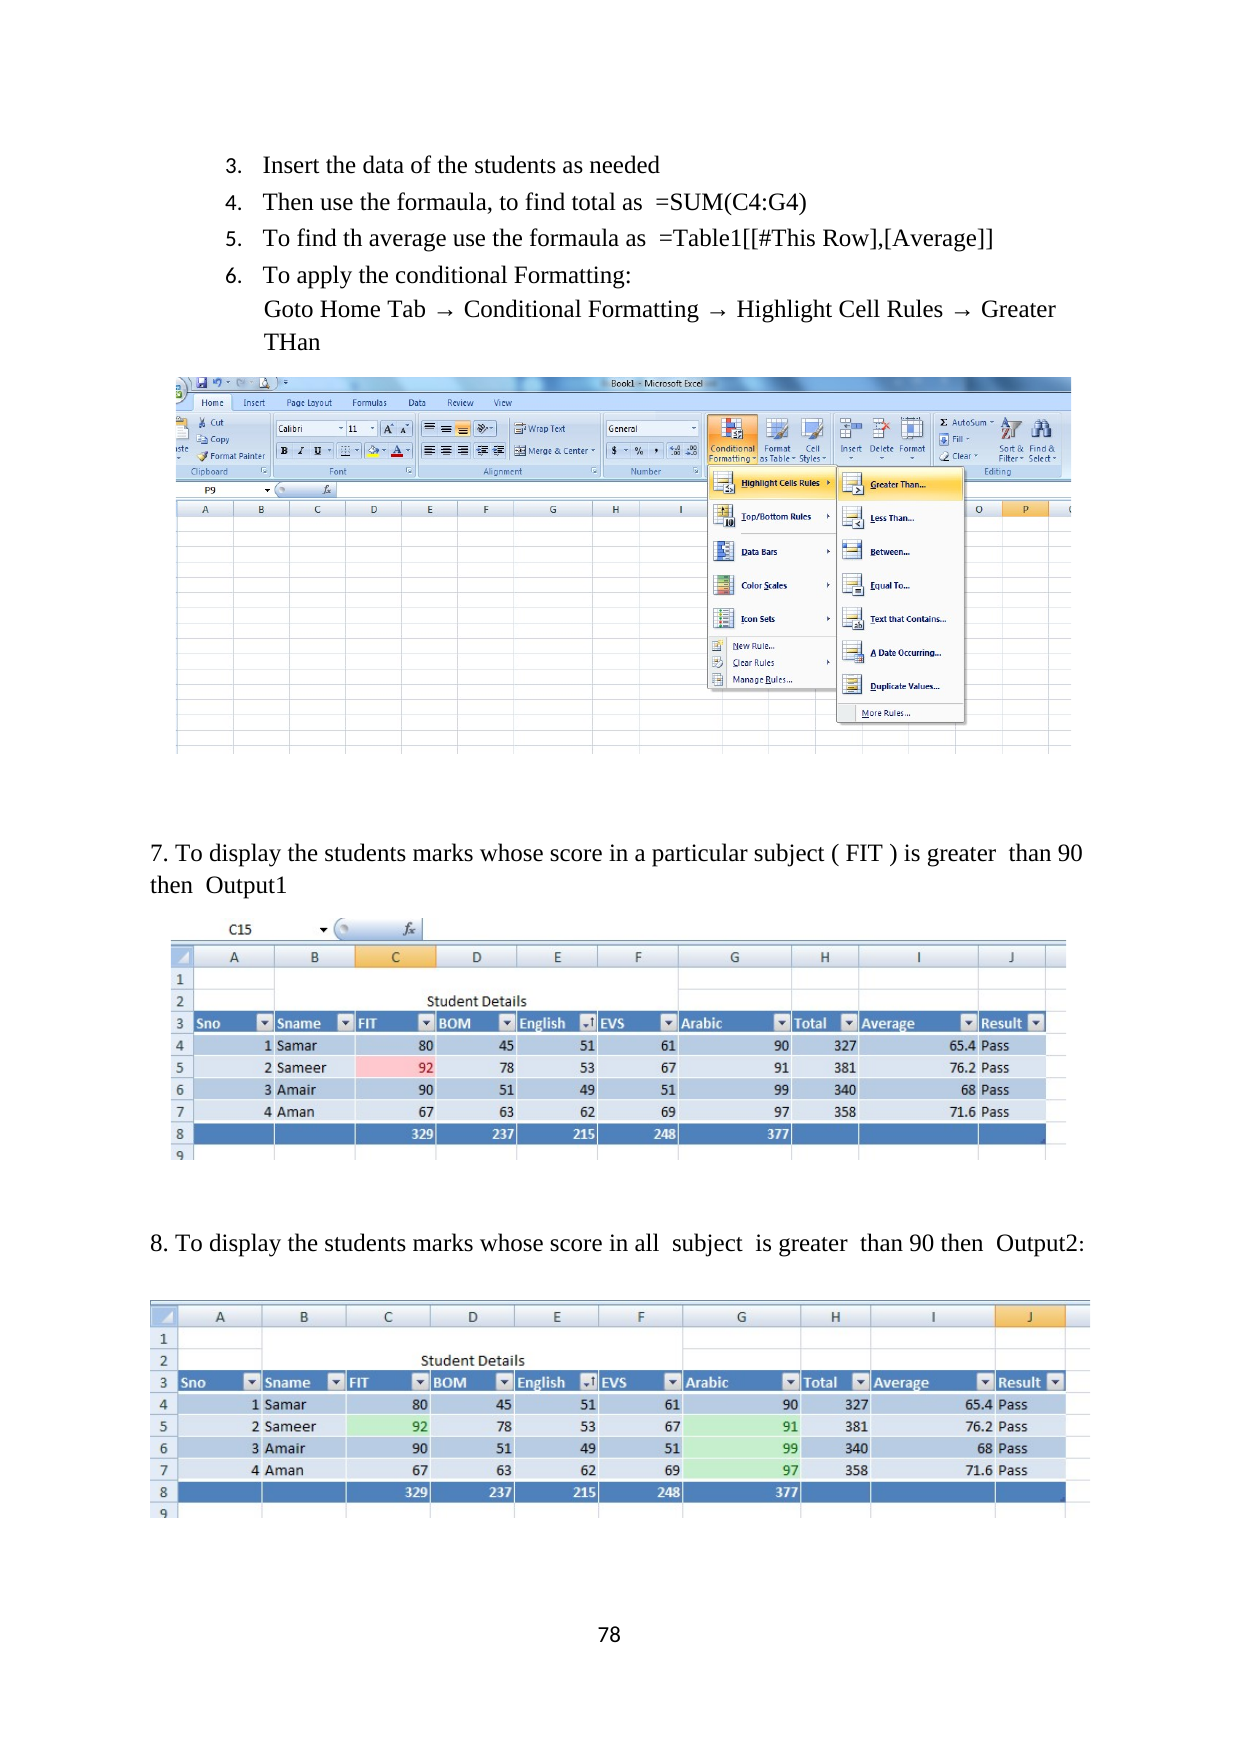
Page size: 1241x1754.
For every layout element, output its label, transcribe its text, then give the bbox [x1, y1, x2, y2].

picture [170, 918, 1067, 1160]
text 8. To display the students marks whose score in all subject is greater than 90 then Output2: [150, 1228, 1090, 1257]
picture [150, 1300, 1091, 1518]
list Then use the formaula, to find total as =SUM(C4:G4) [225, 187, 1090, 216]
text Goto Home Tab → Conditional Formatting → Highlight Cell Rules → Greater THan [263, 294, 1090, 356]
picture [175, 377, 1072, 754]
text 7. To display the students marks whose score in a particular subject ( FIT ) is greater than 90 then Output1 [150, 838, 1090, 899]
list Insert the data of the students as needed [225, 150, 1090, 179]
list To find th average use the formaula as =Table1[[#This Row],[Average]] [225, 223, 1090, 252]
list To apply the conditional Formatting: [225, 260, 1090, 289]
